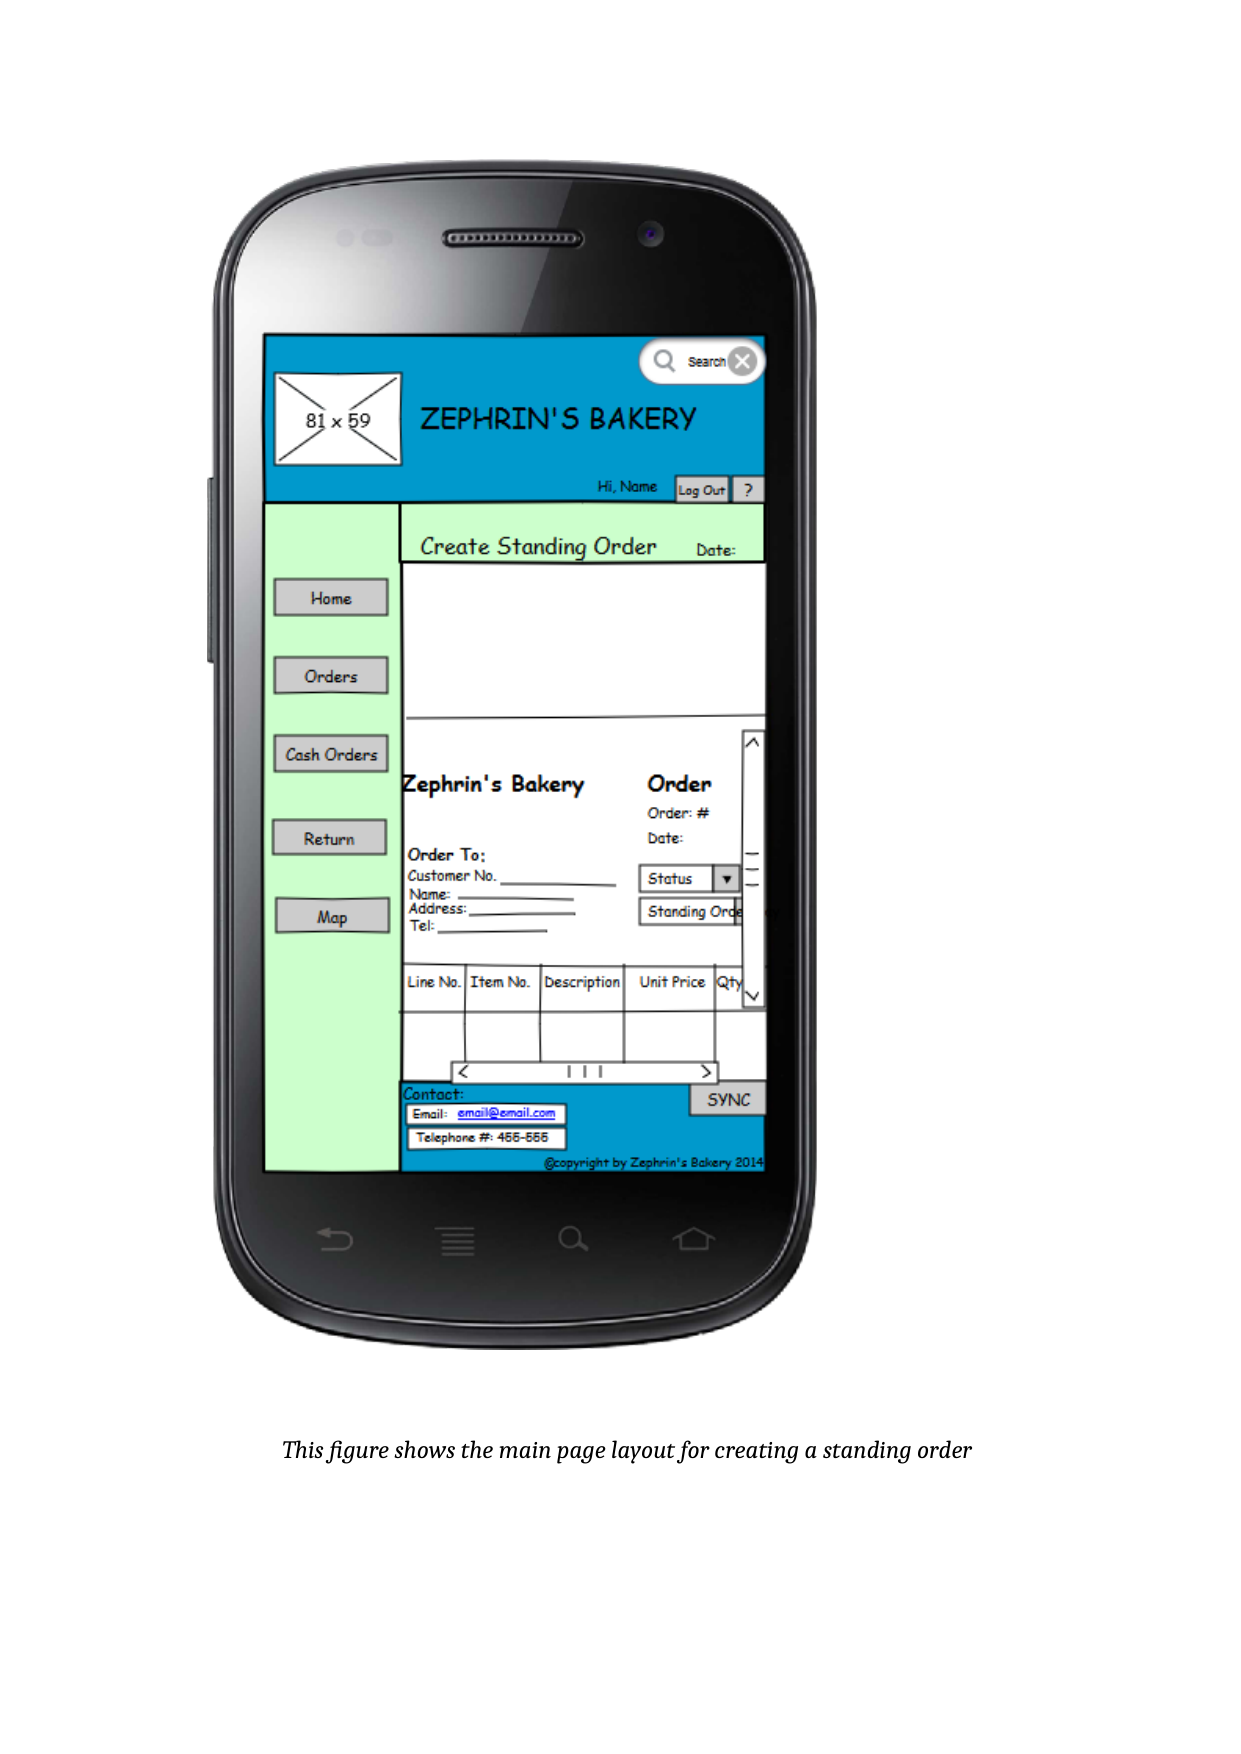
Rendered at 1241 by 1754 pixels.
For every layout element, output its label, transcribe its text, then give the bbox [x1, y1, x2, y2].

picture [207, 159, 817, 1350]
text This figure shows the main page layout for creating a standing order [207, 1436, 1053, 1465]
